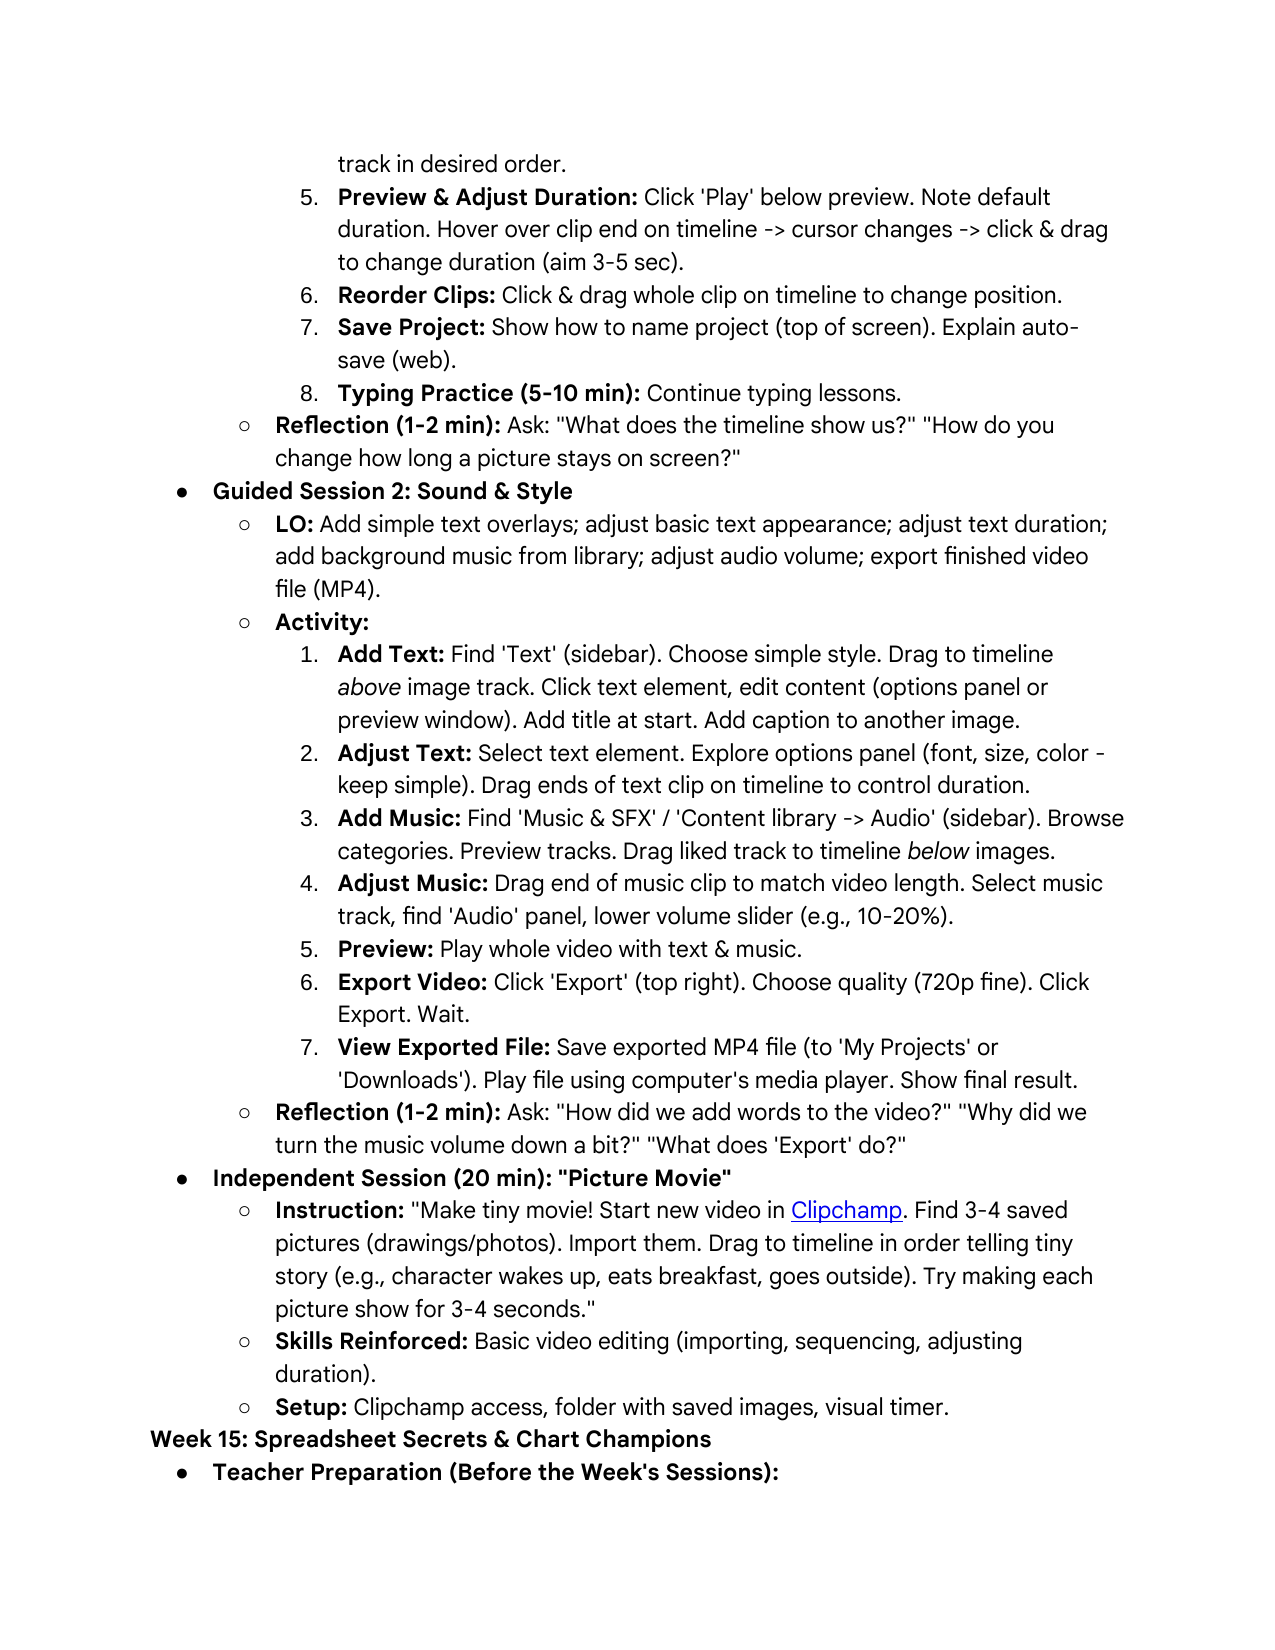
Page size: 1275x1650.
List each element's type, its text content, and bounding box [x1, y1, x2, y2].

list Adjust Music: Drag end of music clip to match video length. Select music track, find 'Audio' panel, lower volume slider (e.g., 10-20%). [300, 869, 1125, 931]
list Save Project: Show how to name project (top of screen). Explain auto-save (web). [300, 313, 1125, 375]
list Guided Session 2: Sound & Style [175, 477, 1125, 506]
list LO: Add simple text overlays; adjust basic text appearance; adjust text duration; add background music from library; adjust audio volume; export finished video file (MP4). [237, 510, 1125, 604]
list Preview: Play whole video with text & music. [300, 935, 1125, 964]
list Independent Session (20 min): "Picture Movie" [175, 1164, 1125, 1193]
list Skills Reinforced: Basic video editing (importing, sequencing, adjusting duration). [237, 1327, 1125, 1389]
list View Exported File: Save exported MP4 file (to 'My Projects' or 'Downloads'). Play file using computer's media player. Show final result. [300, 1033, 1125, 1094]
list Reflection (1-2 min): Ask: "How did we add words to the video?" "Why did we turn the music volume down a bit?" "What does 'Export' do?" [237, 1098, 1125, 1160]
list Add Music: Find 'Music & SFX' / 'Content library -> Audio' (sidebar). Browse categories. Preview tracks. Drag liked track to timeline below images. [300, 804, 1125, 866]
list Reorder Clips: Click & drag whole clip on timeline to change position. [300, 281, 1125, 309]
list Preview & Adjust Duration: Click 'Play' below preview. Note default duration. Hover over clip end on timeline -> cursor changes -> click & drag to change duration (aim 3-5 sec). [300, 183, 1125, 277]
list Typing Practice (5-10 min): Continue typing lessons. [300, 379, 1125, 408]
text Week 15: Spreadsheet Secrets & Chart Champions [150, 1426, 1125, 1454]
list Instruction: "Make tiny movie! Start new video in Clipchamp. Find 3-4 saved pictures (drawings/photos). Import them. Drag to timeline in order telling tiny story (e.g., character wakes up, eats breakfast, goes outside). Try making each picture show for 3-4 seconds." [237, 1197, 1125, 1323]
list Adjust Text: Select text element. Explore options panel (font, size, color - keep simple). Drag ends of text clip on timeline to control duration. [300, 739, 1125, 800]
list Reflection (1-2 min): Ask: "What does the timeline show us?" "How do you change how long a picture stays on screen?" [237, 412, 1125, 473]
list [300, 150, 1125, 179]
list Activity: [237, 608, 1125, 637]
list Teacher Preparation (Before the Week's Sessions): [175, 1458, 1125, 1487]
list Add Text: Find 'Text' (sidebar). Choose simple style. Drag to timeline above image track. Click text element, edit content (options panel or preview window). Add title at start. Add caption to another image. [300, 641, 1125, 735]
list Export Video: Click 'Export' (top right). Choose quality (720p fine). Click Export. Wait. [300, 968, 1125, 1029]
list Setup: Clipchamp access, folder with saved images, visual timer. [237, 1393, 1125, 1422]
